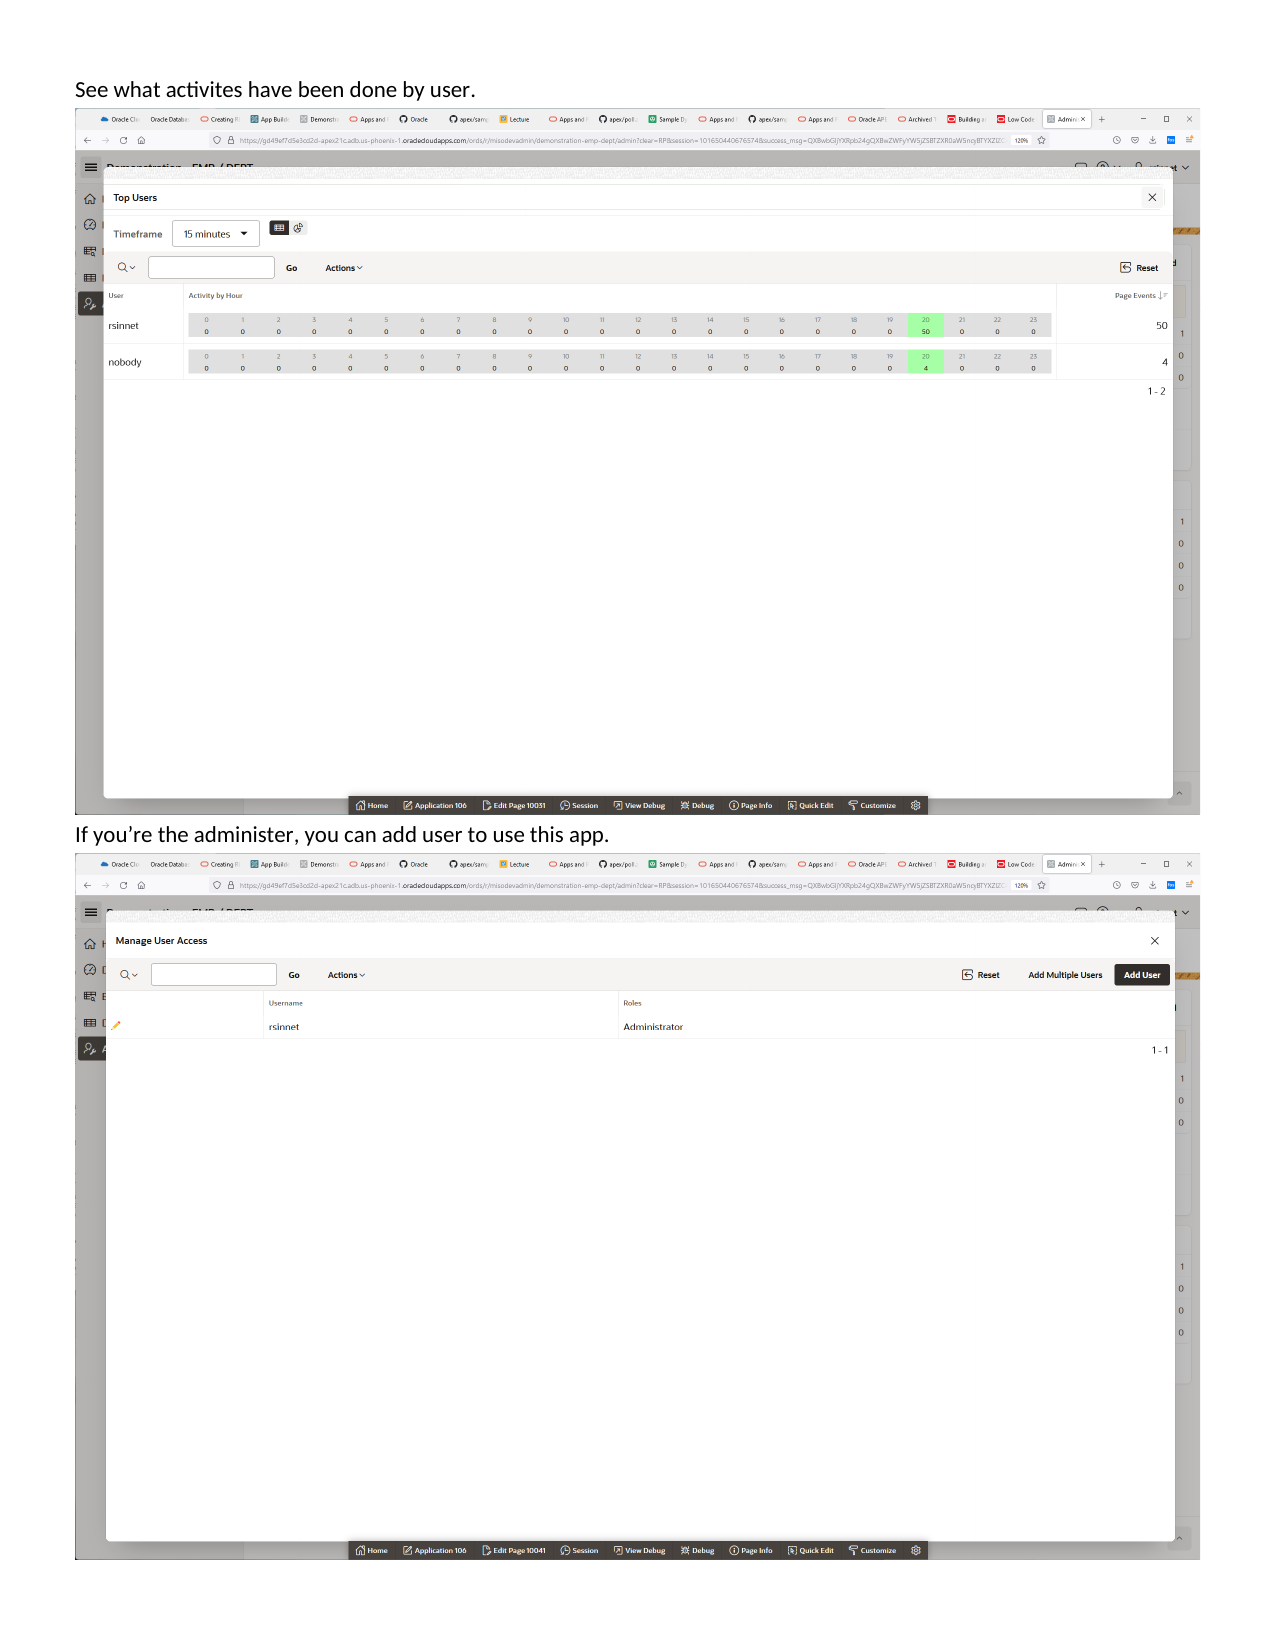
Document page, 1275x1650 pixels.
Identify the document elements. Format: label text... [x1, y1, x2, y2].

text If you’re the administer, you can add user to use this app. [75, 820, 1200, 848]
text See what activites have been done by user. [75, 75, 1200, 103]
picture [75, 108, 1200, 815]
picture [75, 853, 1200, 1560]
